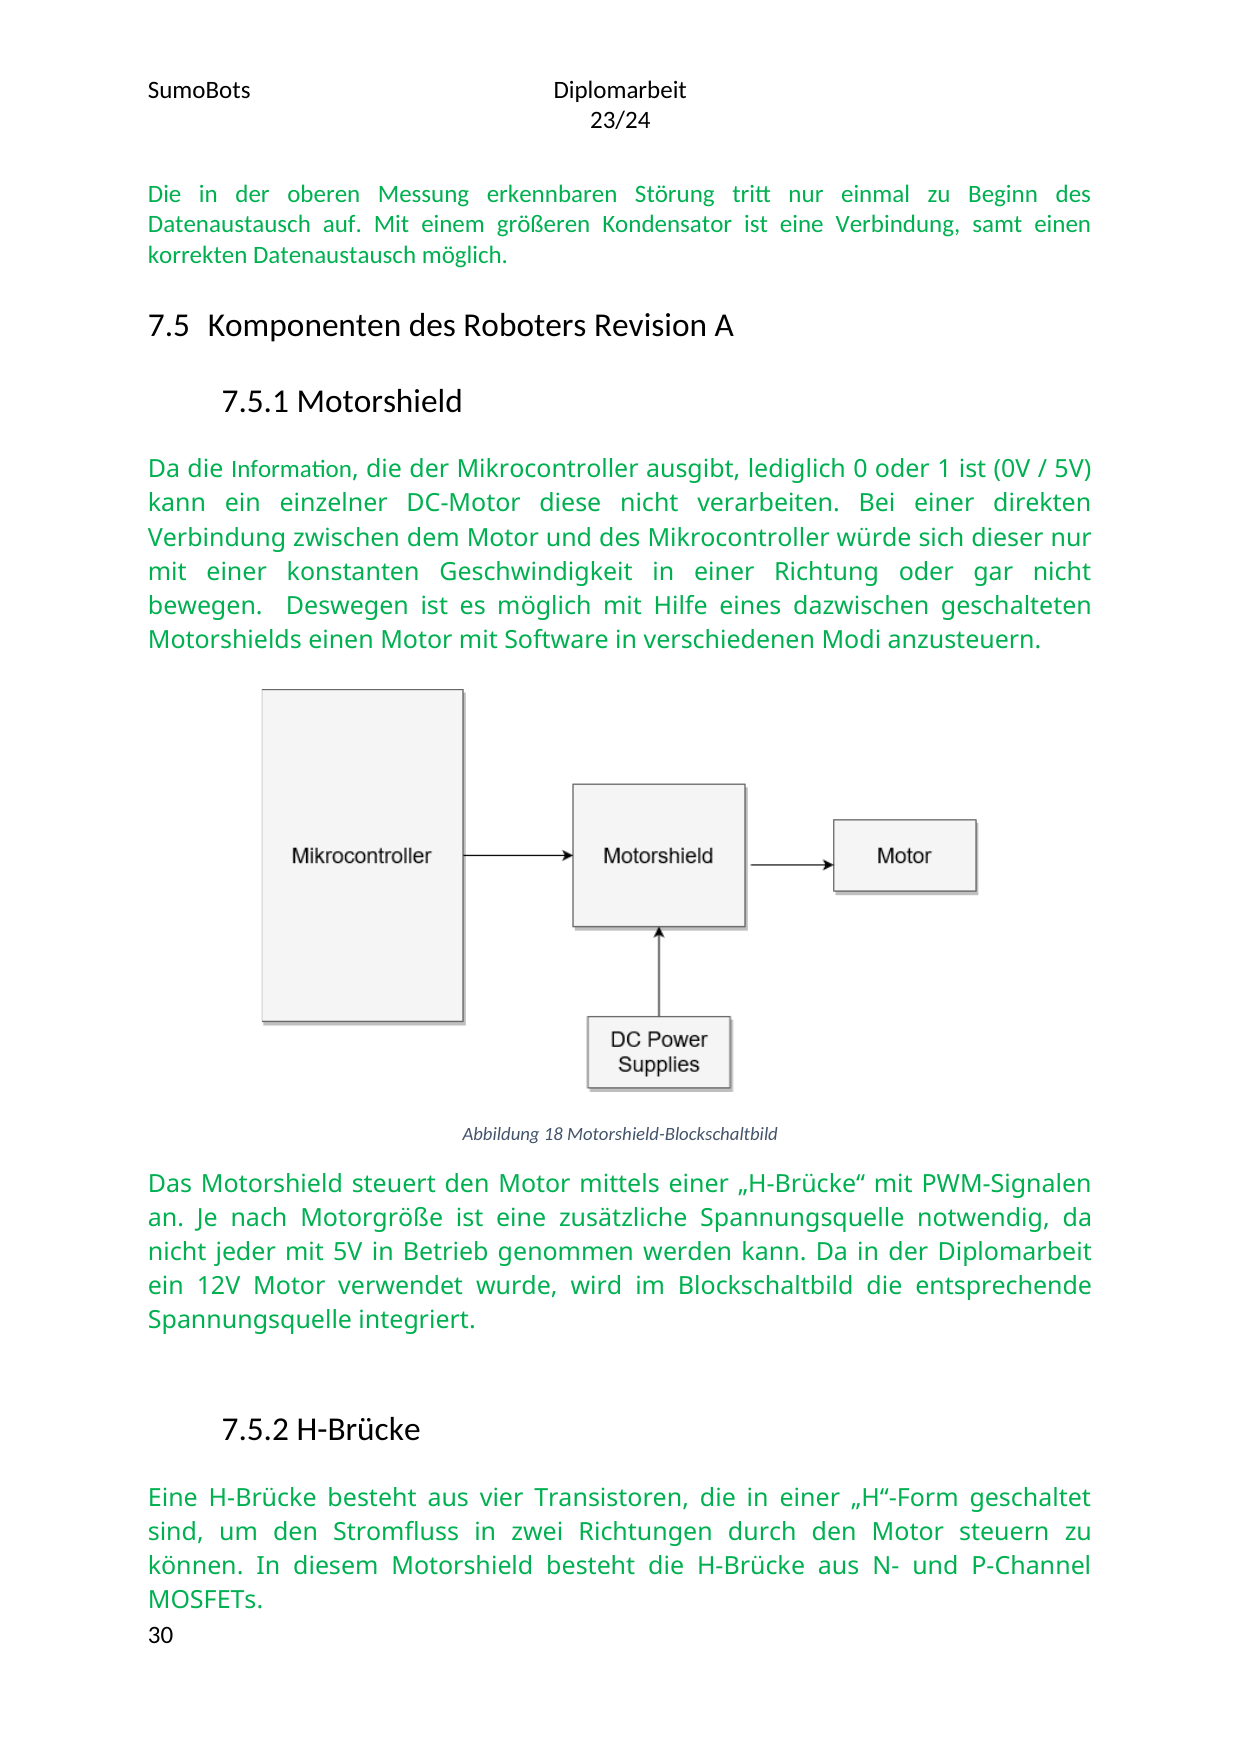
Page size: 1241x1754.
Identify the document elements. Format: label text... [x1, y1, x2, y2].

subtitle Komponenten des Roboters Revision A [148, 304, 1093, 345]
subtitle Motorshield [221, 380, 1093, 421]
text Das Motorshield steuert den Motor mittels einer „H-Brücke“ mit PWM-Signalen an. Je nach Motorgröße ist eine zusätzliche Spannungsquelle notwendig, da nicht jeder mit 5V in Betrieb genommen werden kann. Da in der Diplomarbeit ein 12V Motor verwendet wurde, wird im Blockschaltbild die entsprechende Spannungsquelle integriert. [148, 1165, 1093, 1336]
text Abbildung 18 Motorshield-Blockschaltbild [148, 1122, 1093, 1144]
text Eine H-Brücke besteht aus vier Transistoren, die in einer „H“-Form geschaltet sind, um den Stromfluss in zwei Richtungen durch den Motor steuern zu können. In diesem Motorshield besteht die H-Brücke aus N- und P-Channel MOSFETs. [148, 1479, 1093, 1616]
text Da die Information, die der Mikrocontroller ausgibt, lediglich 0 oder 1 ist (0V / 5V) kann ein einzelner DC-Motor diese nicht verarbeiten. Bei einer direkten Verbindung zwischen dem Motor und des Mikrocontroller würde sich dieser nur mit einer konstanten Geschwindigkeit in einer Richtung oder gar nicht bewegen. Deswegen ist es möglich mit Hilfe eines dazwischen geschalteten Motorshields einen Motor mit Software in verschiedenen Modi anzusteuern. [148, 451, 1093, 655]
picture [261, 689, 979, 1092]
text Die in der oberen Messung erkennbaren Störung tritt nur einmal zu Beginn des Datenaustausch auf. Mit einem größeren Kondensator ist eine Verbindung, samt einen korrekten Datenaustausch möglich. [148, 178, 1093, 270]
subtitle H-Brücke [221, 1408, 1093, 1449]
